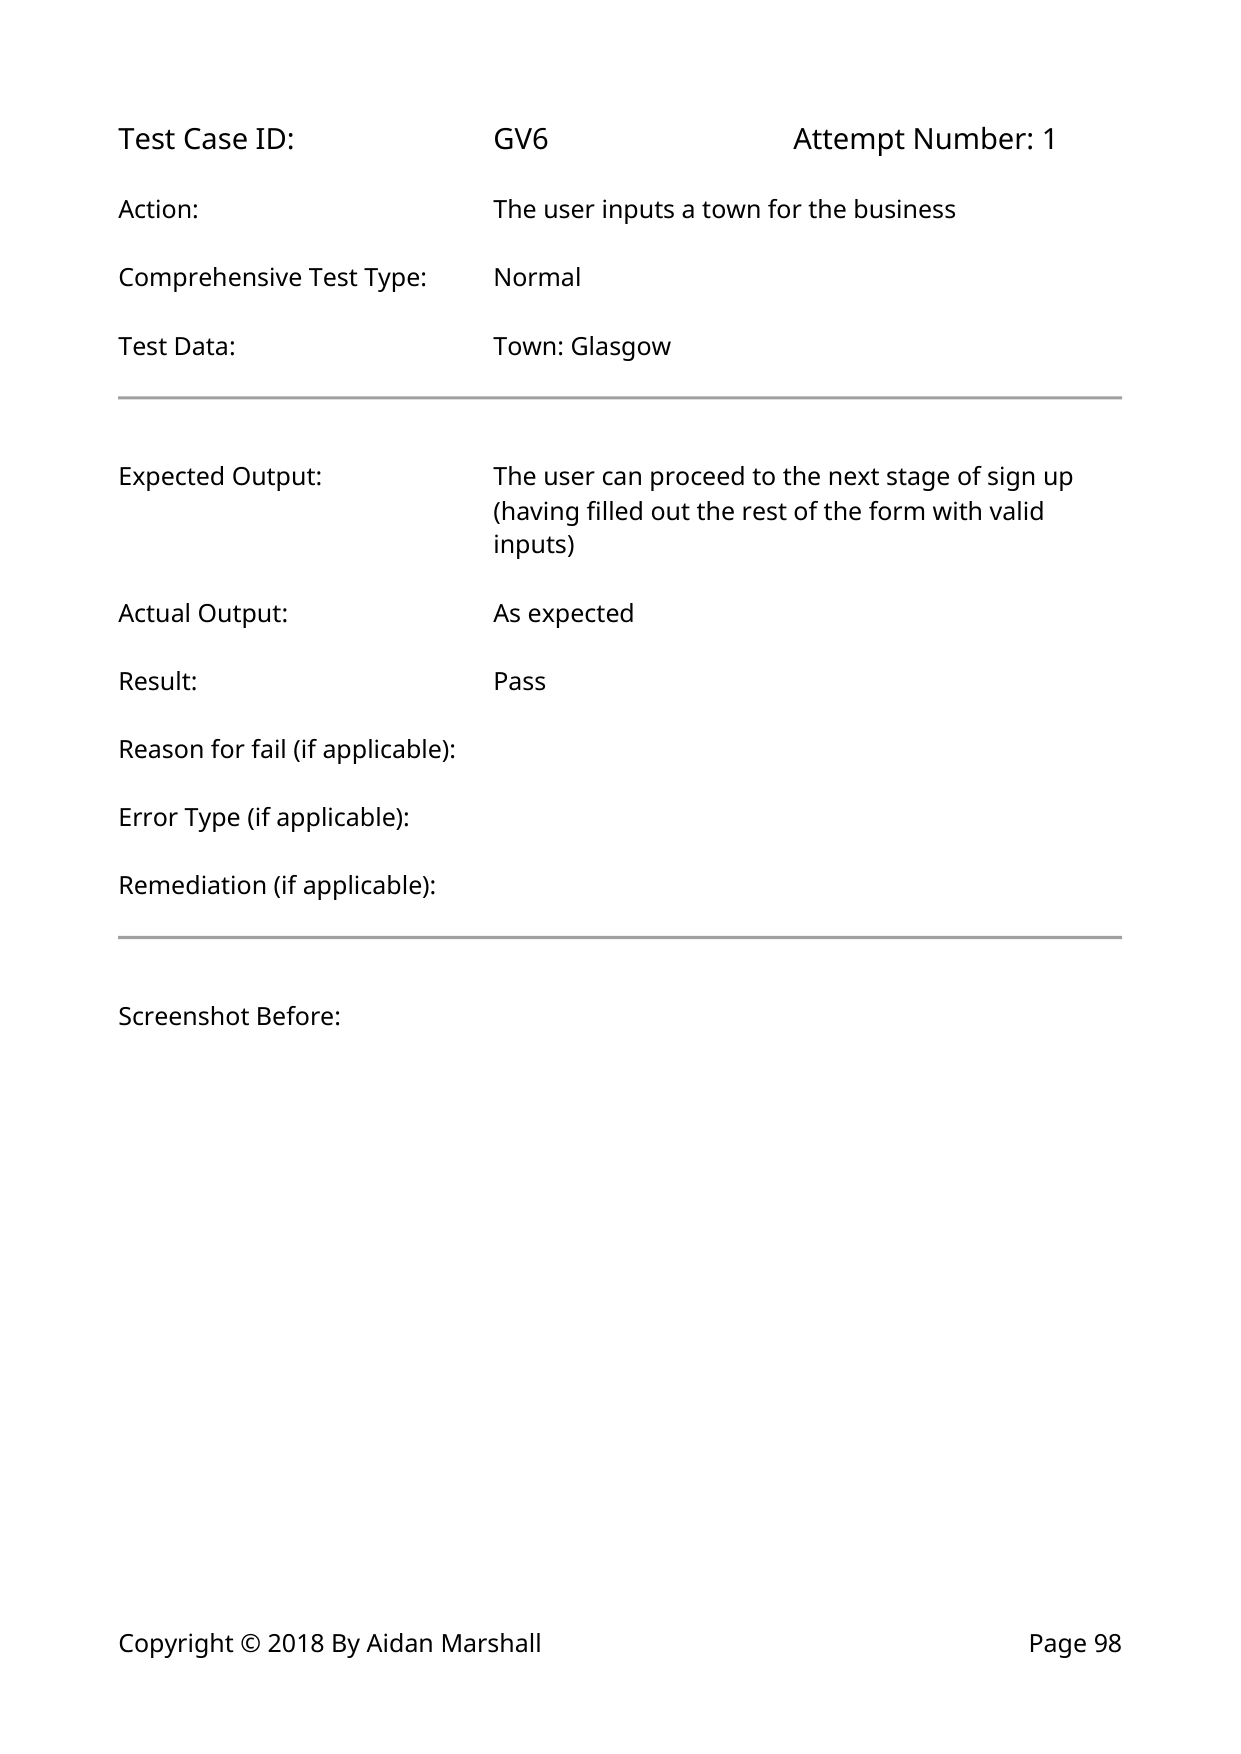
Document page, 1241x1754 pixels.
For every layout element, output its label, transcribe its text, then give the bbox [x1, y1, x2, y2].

text Remediation (if applicable): [118, 868, 1122, 902]
text Reason for fail (if applicable): [118, 732, 1122, 766]
text Screenshot Before: [118, 999, 1122, 1033]
text Error Type (if applicable): [118, 800, 1122, 834]
text Test Case ID: GV6 Attempt Number: 1 [118, 118, 1122, 158]
text Action: The user inputs a town for the business [118, 192, 1122, 226]
text Expected Output: The user can proceed to the next stage of sign up (having filled out the rest of the form with valid inputs) [118, 459, 1122, 561]
text Test Data: Town: Glasgow [118, 328, 1122, 362]
text Comprehensive Test Type: Normal [118, 260, 1122, 294]
text Result: Pass [118, 663, 1122, 697]
text Actual Output: As expected [118, 595, 1122, 629]
